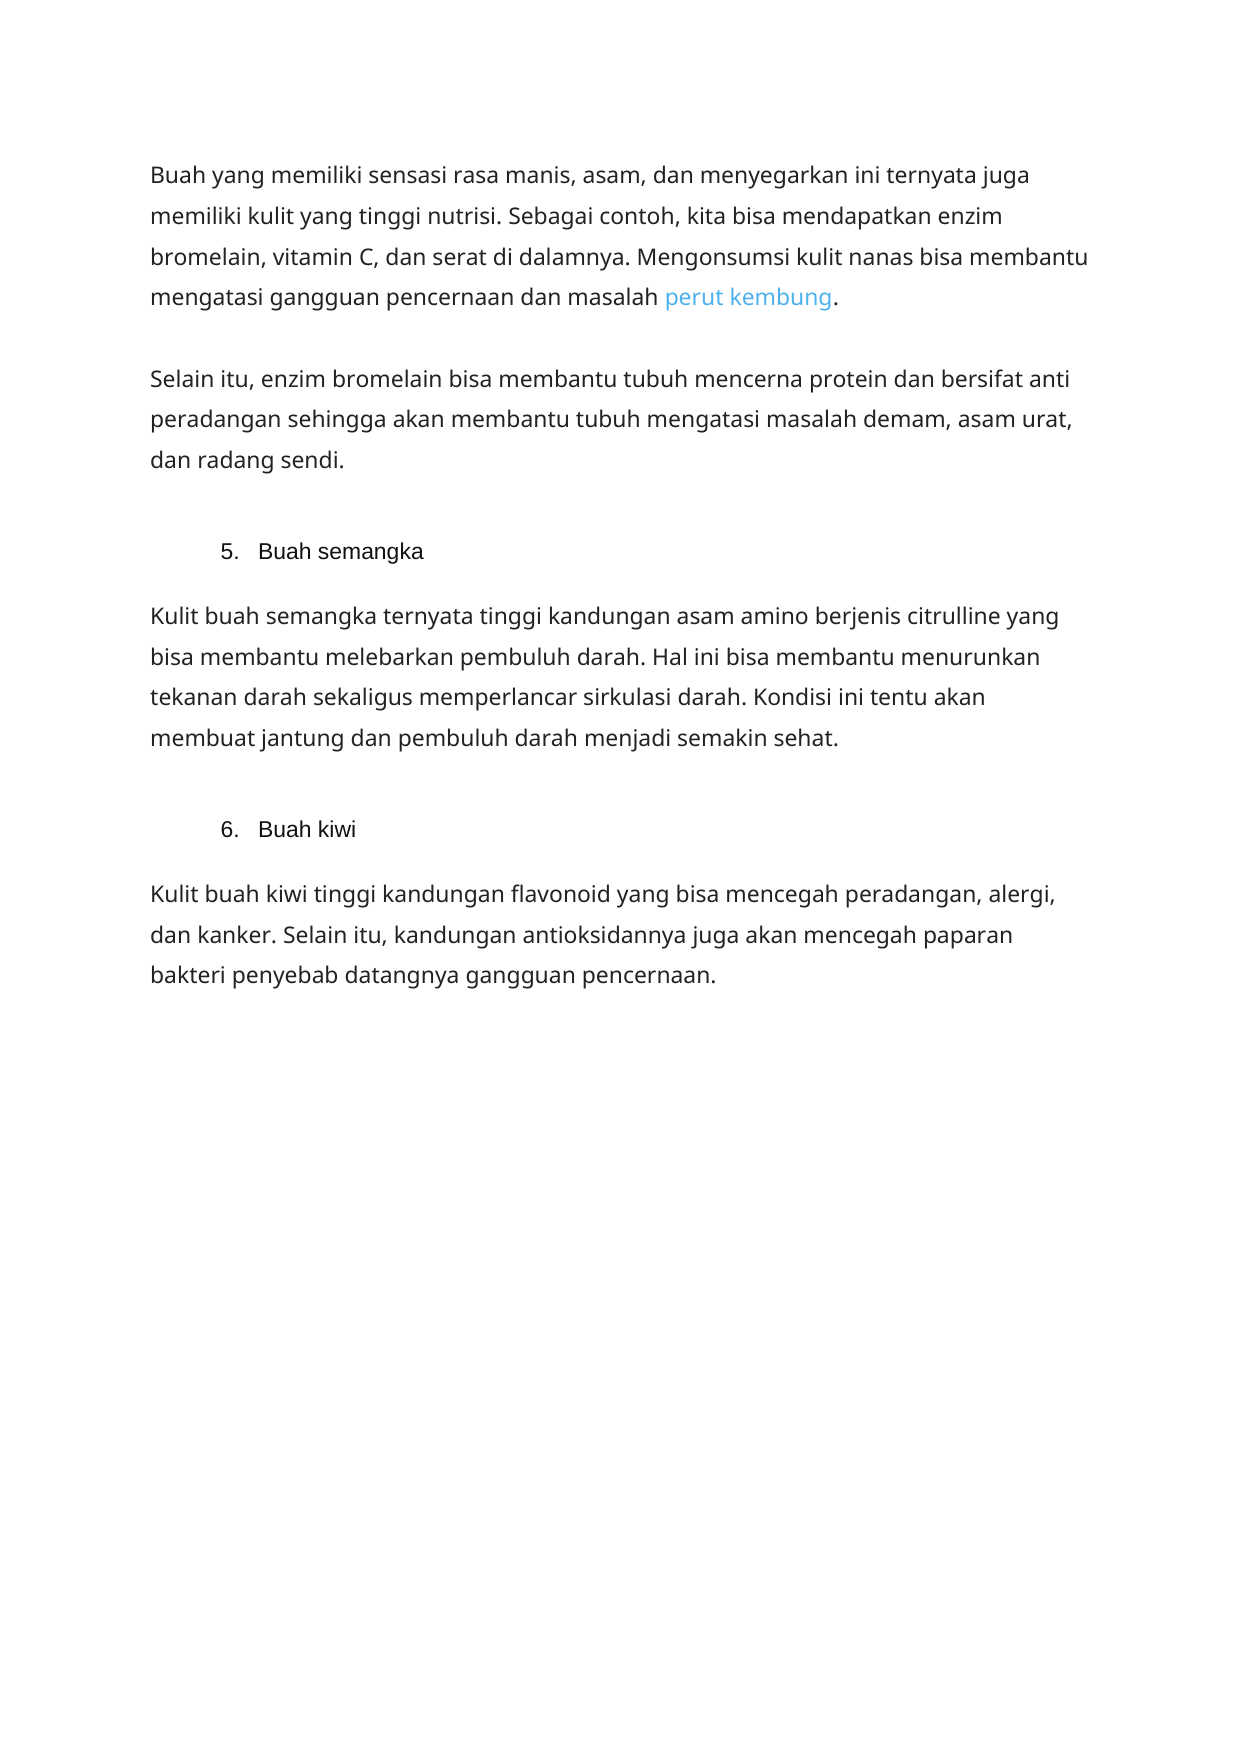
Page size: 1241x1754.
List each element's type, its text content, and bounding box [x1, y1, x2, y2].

list Buah kiwi [220, 795, 1090, 842]
text Kulit buah kiwi tinggi kandungan flavonoid yang bisa mencegah peradangan, alergi, dan kanker. Selain itu, kandungan antioksidannya juga akan mencegah paparan bakteri penyebab datangnya gangguan pencernaan. [150, 869, 1090, 991]
text Buah yang memiliki sensasi rasa manis, asam, dan menyegarkan ini ternyata juga memiliki kulit yang tinggi nutrisi. Sebagai contoh, kita bisa mendapatkan enzim bromelain, vitamin C, dan serat di dalamnya. Mengonsumsi kulit nanas bisa membantu mengatasi gangguan pencernaan dan masalah perut kembung. [150, 150, 1090, 312]
list Buah semangka [220, 517, 1090, 564]
text Kulit buah semangka ternyata tinggi kandungan asam amino berjenis citrulline yang bisa membantu melebarkan pembuluh darah. Hal ini bisa membantu menurunkan tekanan darah sekaligus memperlancar sirkulasi darah. Kondisi ini tentu akan membuat jantung dan pembuluh darah menjadi semakin sehat. [150, 591, 1090, 753]
text Selain itu, enzim bromelain bisa membantu tubuh mencerna protein dan bersifat anti peradangan sehingga akan membantu tubuh mengatasi masalah demam, asam urat, dan radang sendi. [150, 353, 1090, 475]
